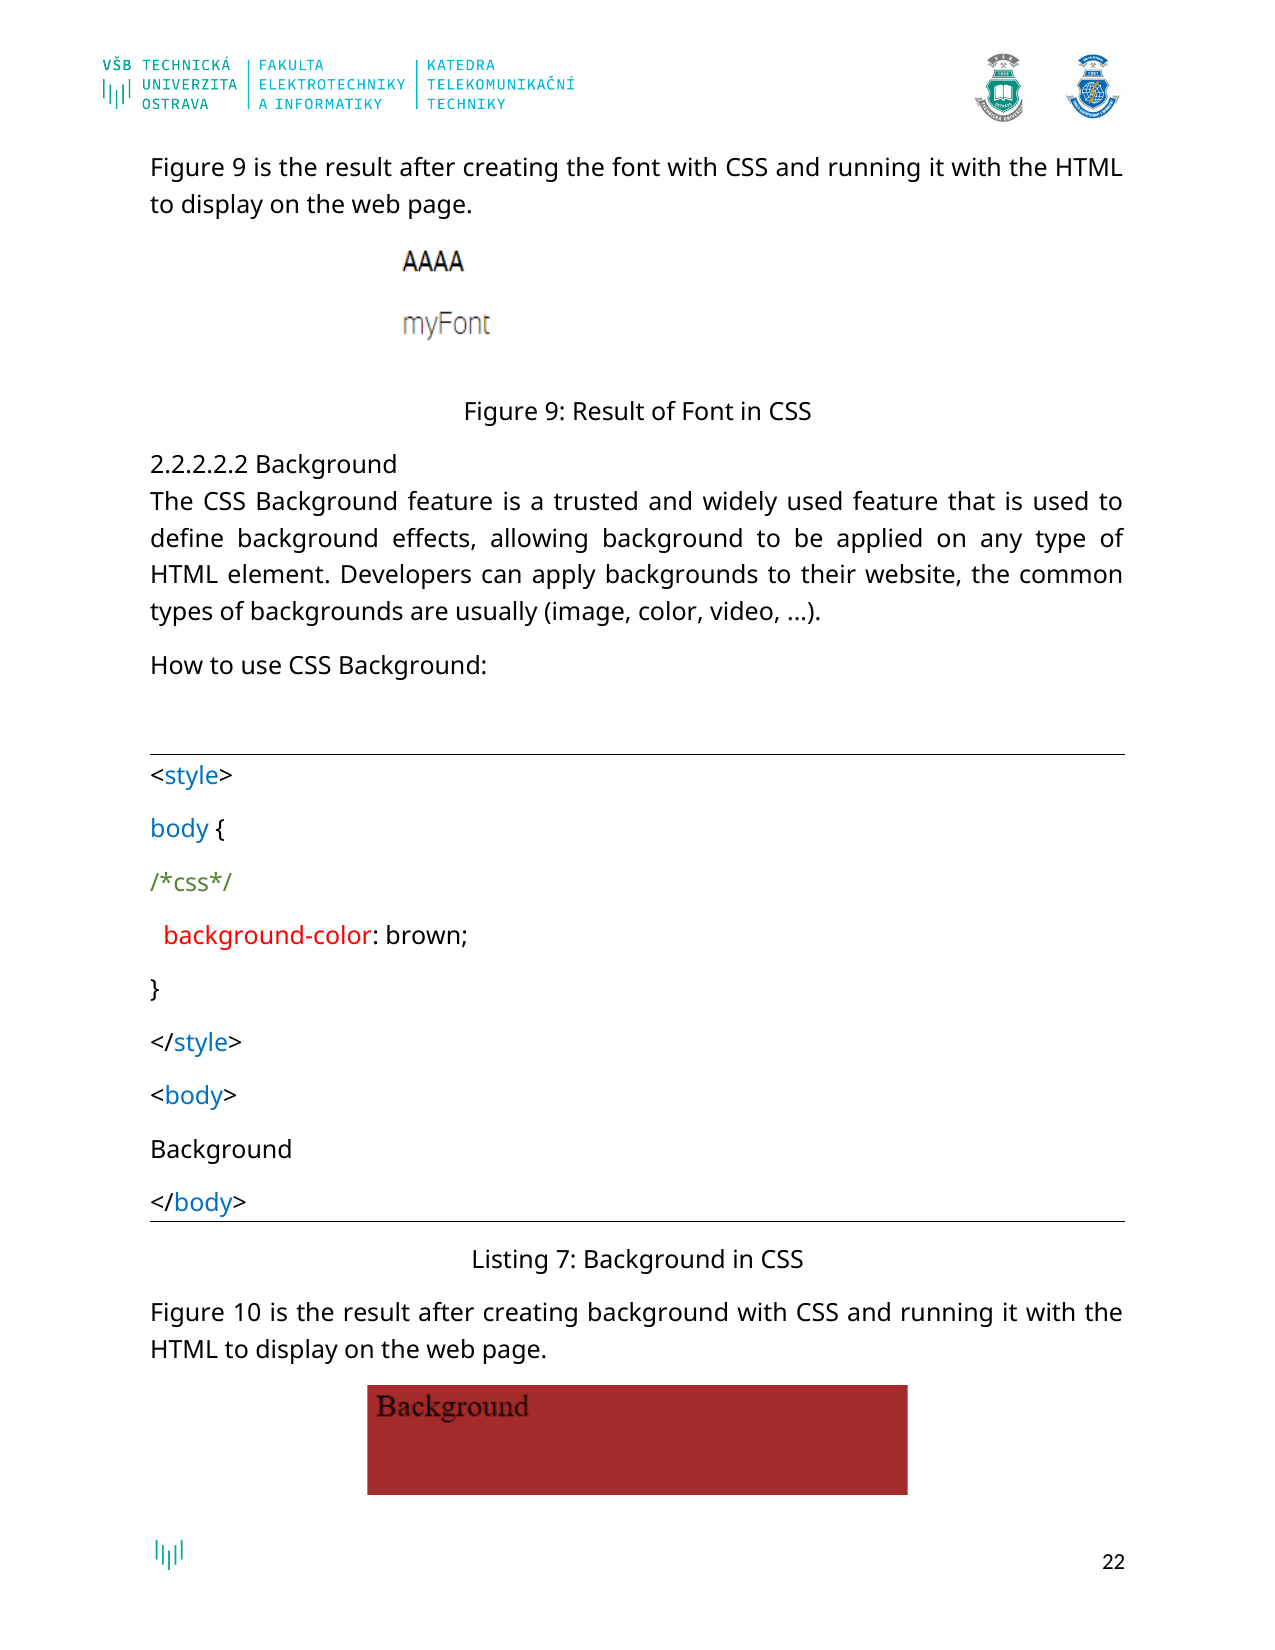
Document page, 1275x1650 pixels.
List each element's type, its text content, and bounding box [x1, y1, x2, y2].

text </style> [150, 1021, 1125, 1059]
text body { [150, 808, 1125, 845]
text Figure 10 is the result after creating background with CSS and running it with the HTML to display on the web page. [150, 1295, 1125, 1366]
text How to use CSS Background: [150, 647, 1125, 681]
text Background [150, 1128, 1125, 1166]
picture [395, 240, 880, 375]
picture [367, 1385, 908, 1495]
picture [150, 1535, 188, 1573]
picture [947, 51, 1170, 123]
text </body> [150, 1182, 1125, 1221]
text background-color: brown; [150, 914, 1125, 952]
text <body> [150, 1075, 1125, 1112]
text Figure 9 is the result after creating the font with CSS and running it with the HTML to display on the web page. [150, 150, 1125, 221]
text Figure 9: Result of Font in CSS [150, 393, 1125, 427]
text The CSS Background feature is a trusted and widely used feature that is used to define background effects, allowing background to be applied on any type of HTML element. Developers can apply backgrounds to their website, the common types of backgrounds are usually (image, color, video, ...). [150, 484, 1125, 628]
picture [91, 46, 590, 120]
text } [150, 968, 1125, 1005]
subtitle Background [150, 447, 1125, 481]
text Listing 7: Background in CSS [150, 1241, 1125, 1276]
text <style> [150, 755, 1125, 791]
text /*css*/ [150, 861, 1125, 898]
